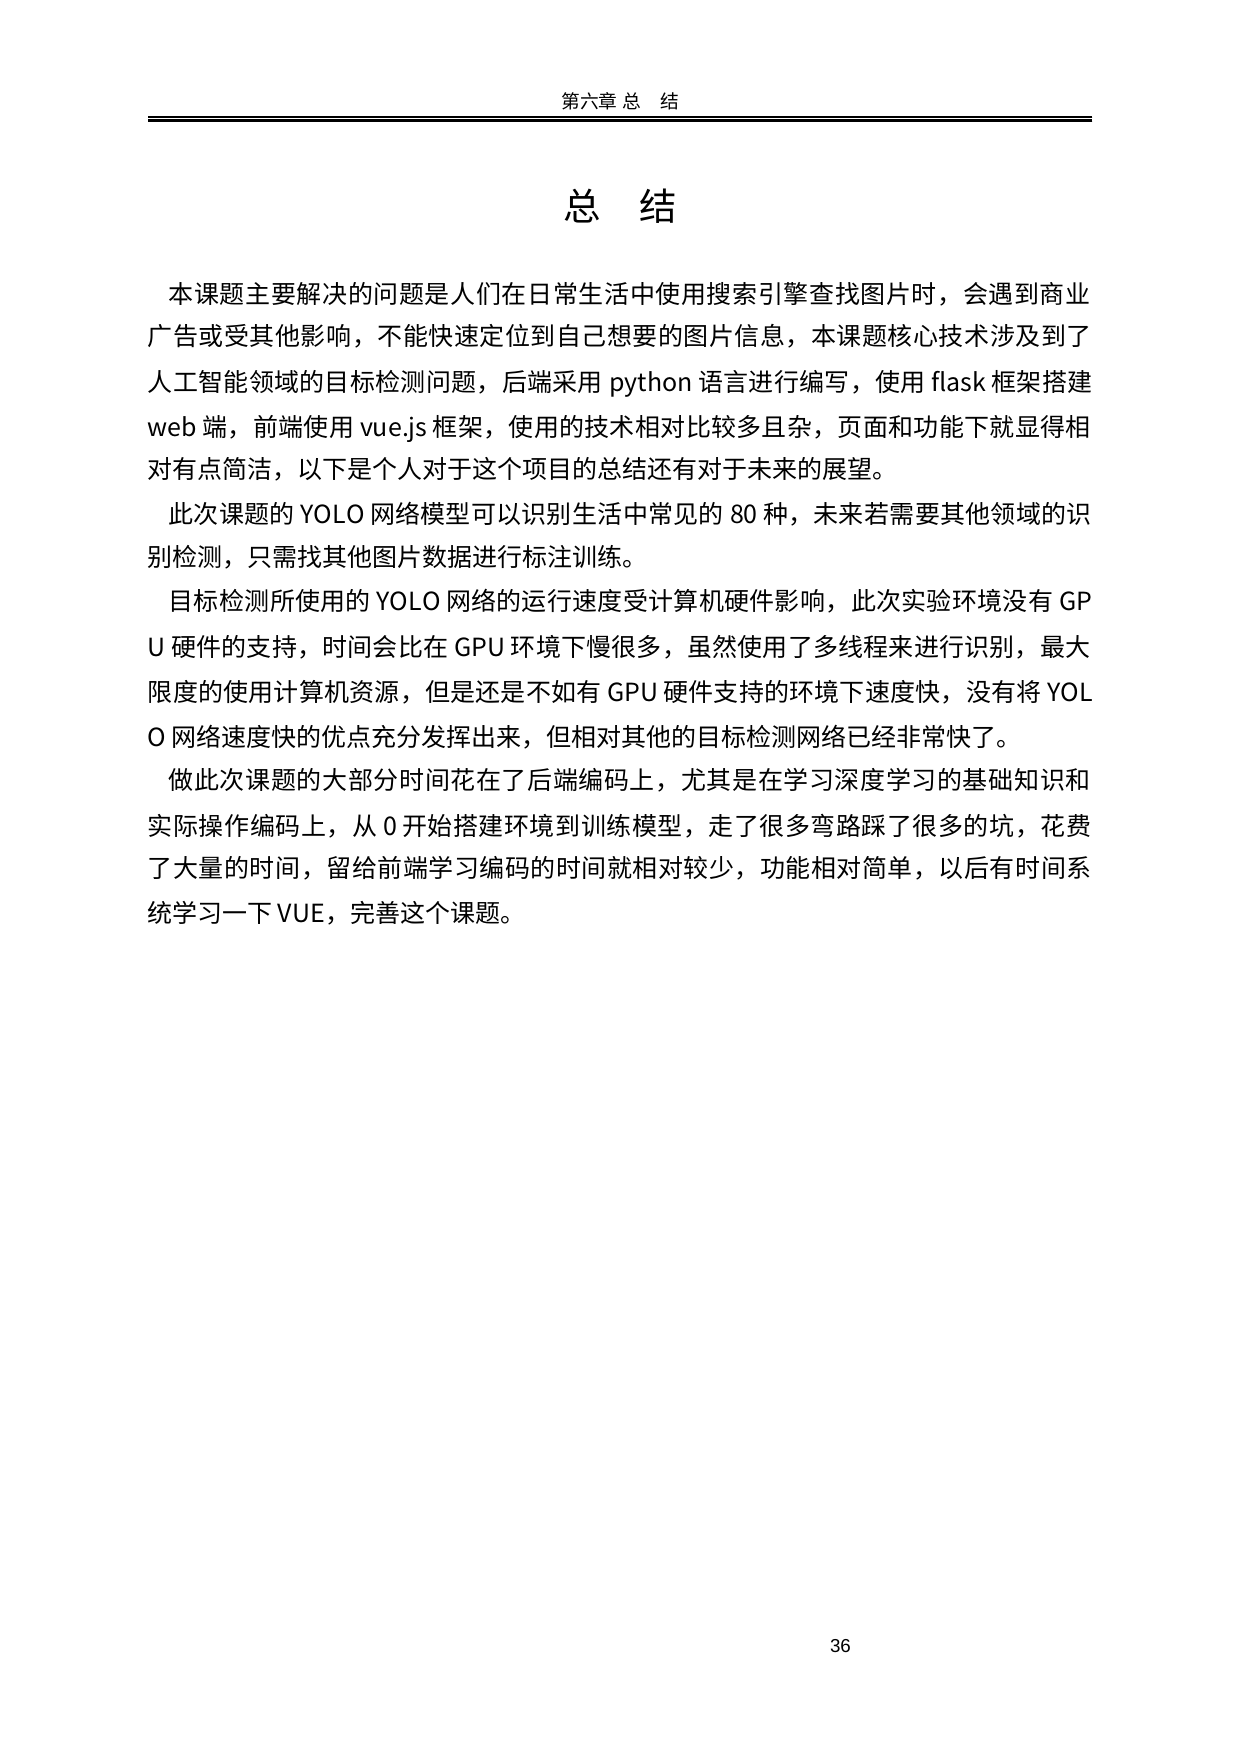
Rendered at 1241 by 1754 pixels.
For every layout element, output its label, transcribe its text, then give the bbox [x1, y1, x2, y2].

text 目标检测所使用的YOLO网络的运行速度受计算机硬件影响，此次实验环境没有GPU硬件的支持，时间会比在GPU环境下慢很多，虽然使用了多线程来进行识别，最大限度的使用计算机资源，但是还是不如有GPU硬件支持的环境下速度快，没有将YOLO网络速度快的优点充分发挥出来，但相对其他的目标检测网络已经非常快了。 [148, 582, 1092, 754]
text 本课题主要解决的问题是人们在日常生活中使用搜索引擎查找图片时，会遇到商业广告或受其他影响，不能快速定位到自己想要的图片信息，本课题核心技术涉及到了人工智能领域的目标检测问题，后端采用python语言进行编写，使用flask框架搭建web端，前端使用vue.js框架，使用的技术相对比较多且杂，页面和功能下就显得相对有点简洁，以下是个人对于这个项目的总结还有对于未来的展望。 [148, 276, 1092, 486]
text 做此次课题的大部分时间花在了后端编码上，尤其是在学习深度学习的基础知识和实际操作编码上，从0开始搭建环境到训练模型，走了很多弯路踩了很多的坑，花费了大量的时间，留给前端学习编码的时间就相对较少，功能相对简单，以后有时间系统学习一下VUE，完善这个课题。 [148, 763, 1092, 930]
text 总 结 [148, 180, 1092, 231]
text 此次课题的YOLO网络模型可以识别生活中常见的80种，未来若需要其他领域的识别检测，只需找其他图片数据进行标注训练。 [148, 494, 1092, 573]
